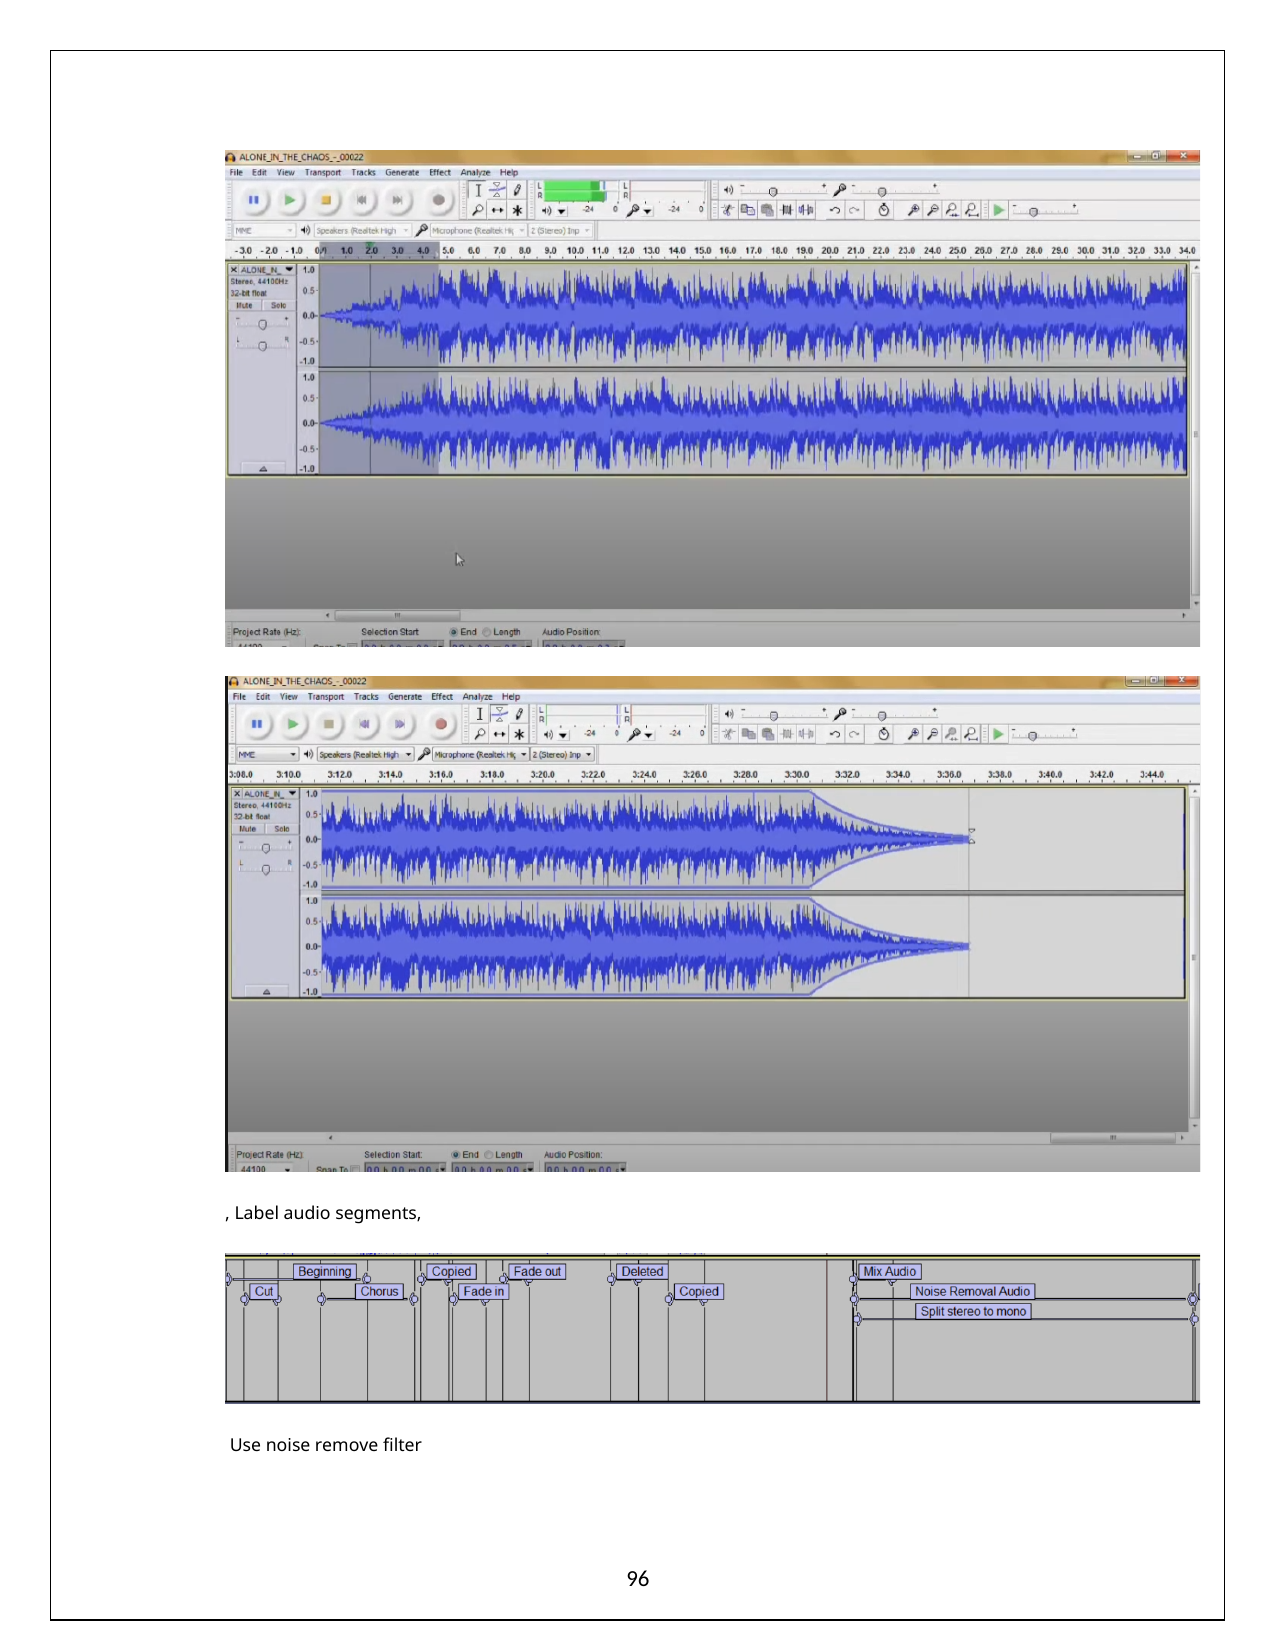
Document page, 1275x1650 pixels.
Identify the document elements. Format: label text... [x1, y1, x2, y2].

text , Label audio segments, [225, 1200, 1125, 1224]
text Use noise remove filter [225, 1432, 1125, 1456]
picture [225, 1253, 1200, 1404]
picture [225, 676, 1200, 1172]
picture [225, 150, 1200, 647]
